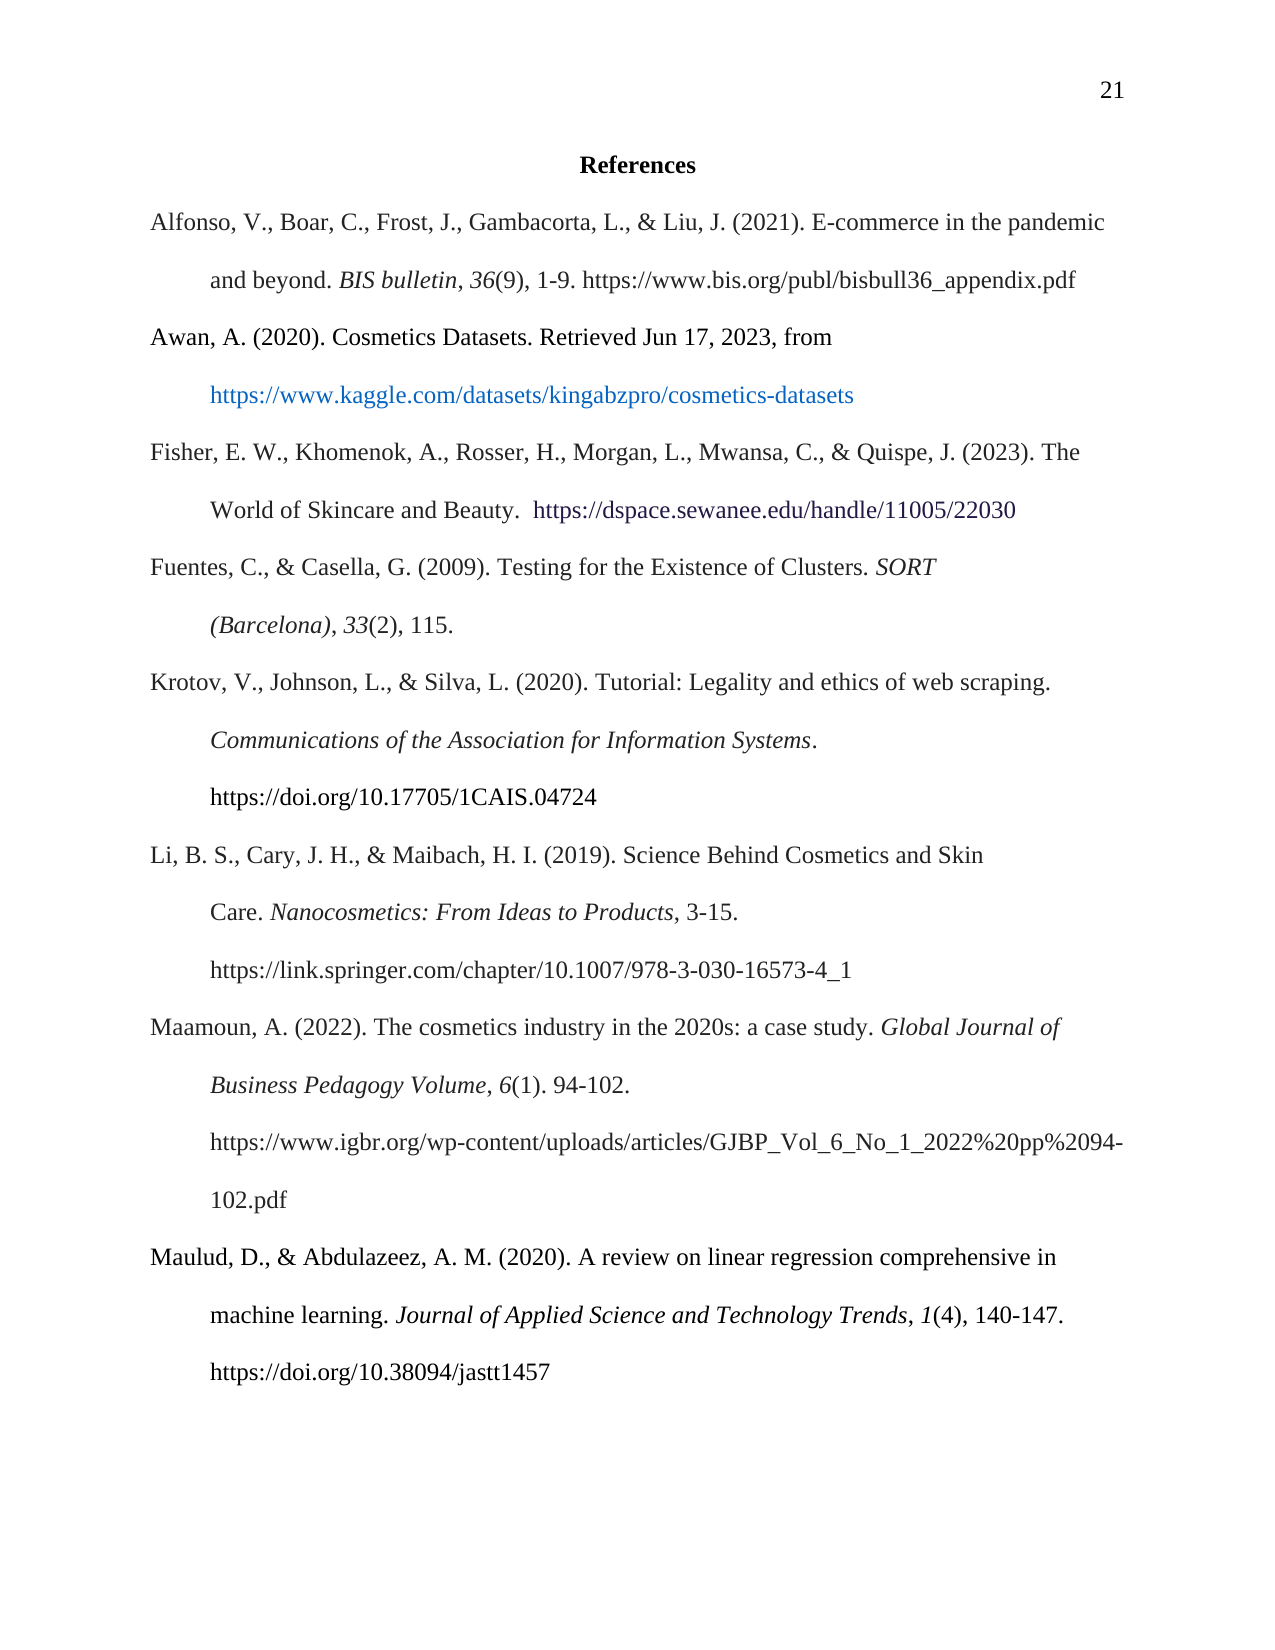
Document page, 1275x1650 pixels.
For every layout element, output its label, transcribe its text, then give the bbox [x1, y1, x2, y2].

text Awan, A. (2020). Cosmetics Datasets. Retrieved Jun 17, 2023, from https://www.kaggle.com/datasets/kingabzpro/cosmetics-datasets [150, 322, 1125, 409]
text Fisher, E. W., Khomenok, A., Rosser, H., Morgan, L., Mwansa, C., & Quispe, J. (2023). The World of Skincare and Beauty. https://dspace.sewanee.edu/handle/11005/22030 [150, 437, 1125, 524]
text Fuentes, C., & Casella, G. (2009). Testing for the Existence of Clusters. SORT (Barcelona), 33(2), 115. [150, 552, 1125, 639]
text Maulud, D., & Abdulazeez, A. M. (2020). A review on linear regression comprehensive in machine learning. Journal of Applied Science and Technology Trends, 1(4), 140-147. https://doi.org/10.38094/jastt1457 [150, 1242, 1125, 1386]
text Krotov, V., Johnson, L., & Silva, L. (2020). Tutorial: Legality and ethics of web scraping. Communications of the Association for Information Systems. https://doi.org/10.17705/1CAIS.04724 [150, 667, 1125, 811]
text Maamoun, A. (2022). The cosmetics industry in the 2020s: a case study. Global Journal of Business Pedagogy Volume, 6(1). 94-102. https://www.igbr.org/wp-content/uploads/articles/GJBP_Vol_6_No_1_2022%20pp%2094-102.pdf [150, 1012, 1125, 1214]
text Li, B. S., Cary, J. H., & Maibach, H. I. (2019). Science Behind Cosmetics and Skin Care. Nanocosmetics: From Ideas to Products, 3-15. https://link.springer.com/chapter/10.1007/978-3-030-16573-4_1 [150, 840, 1125, 984]
text Alfonso, V., Boar, C., Frost, J., Gambacorta, L., & Liu, J. (2021). E-commerce in the pandemic and beyond. BIS bulletin, 36(9), 1-9. https://www.bis.org/publ/bisbull36_appendix.pdf [150, 207, 1125, 294]
text References [150, 150, 1125, 179]
